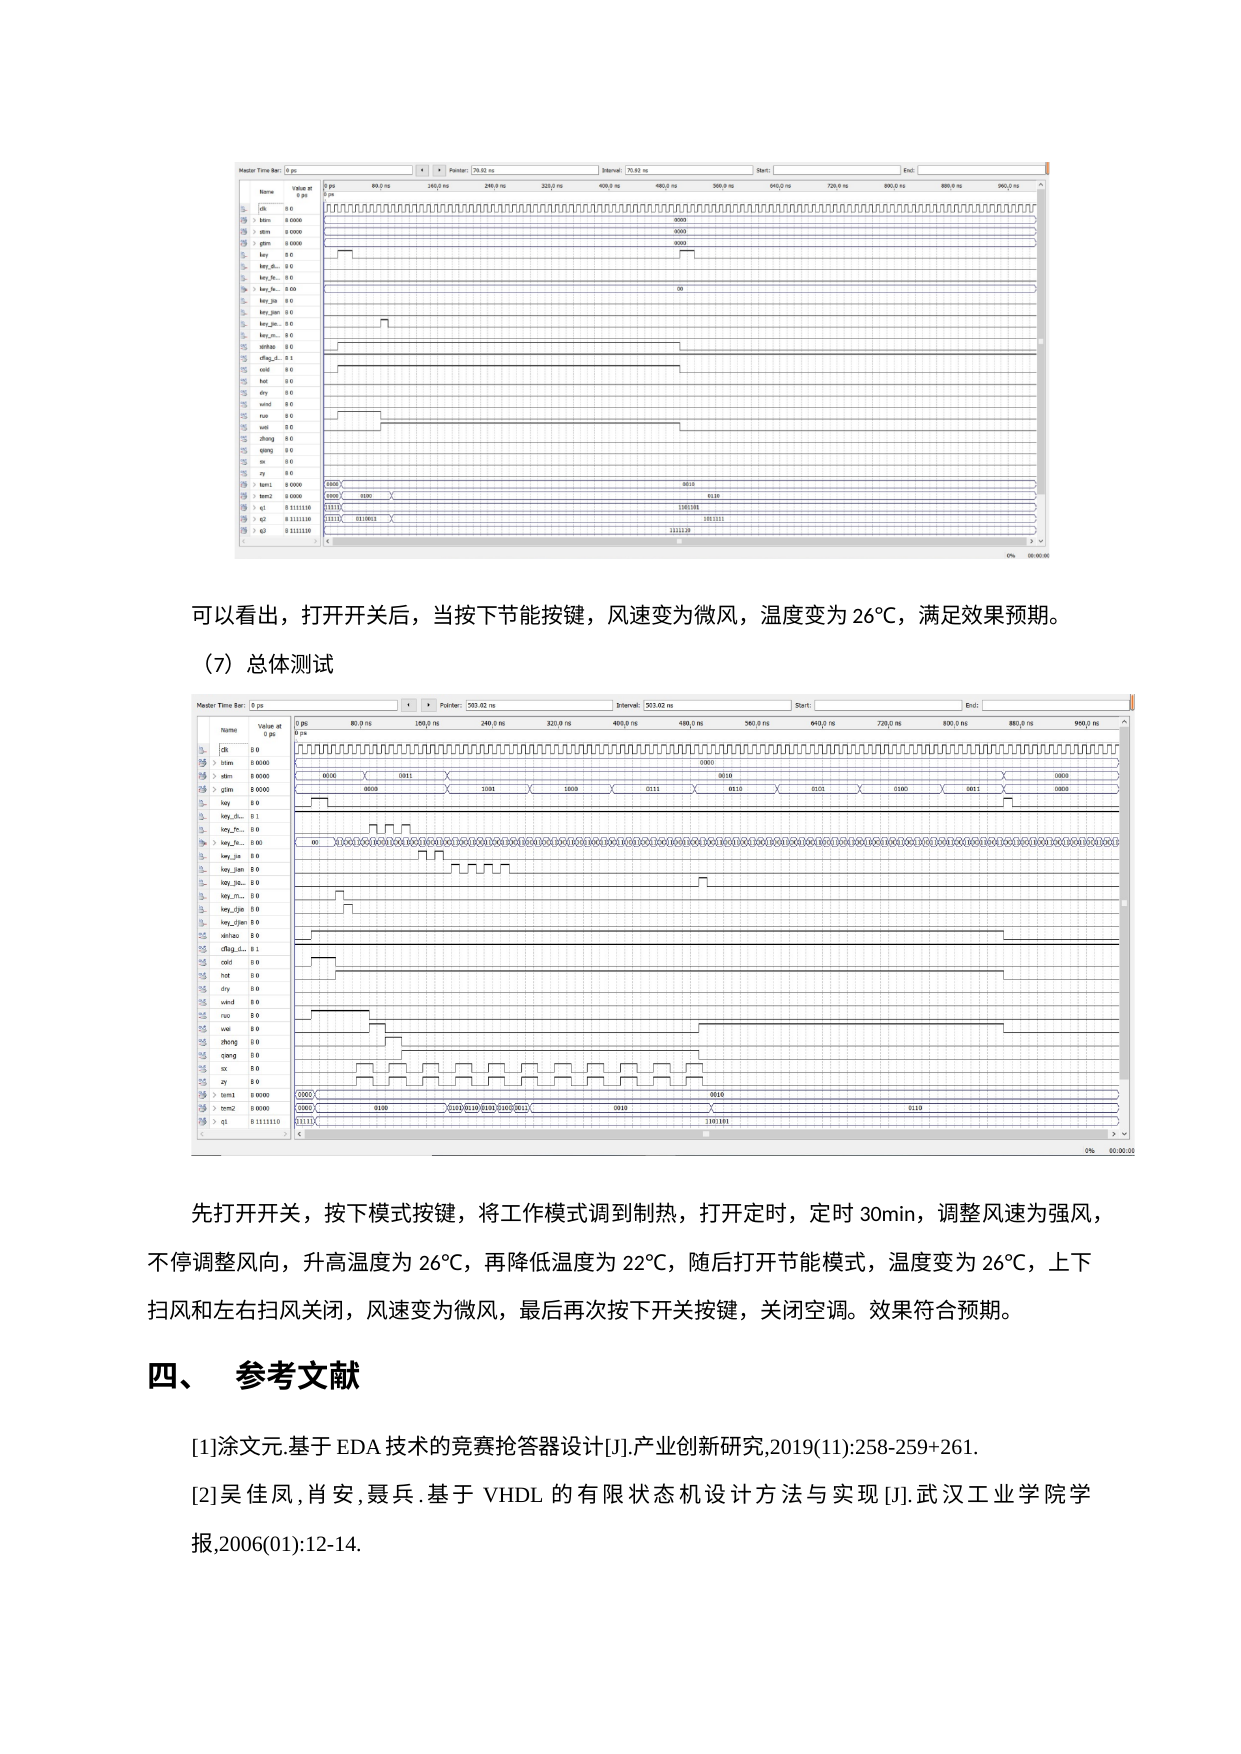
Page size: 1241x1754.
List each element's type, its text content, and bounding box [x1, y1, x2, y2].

picture [191, 694, 1135, 1156]
picture [234, 162, 1050, 559]
text 先打开开关，按下模式按键，将工作模式调到制热，打开定时，定时30min，调整风速为强风，不停调整风向，升高温度为26℃，再降低温度为22℃，随后打开节能模式，温度变为26℃，上下扫风和左右扫风关闭，风速变为微风，最后再次按下开关按键，关闭空调。效果符合预期。 [148, 1195, 1092, 1325]
list 总体测试 [191, 646, 1092, 679]
list 参考文献 [148, 1341, 1092, 1406]
text [2]吴佳凤,肖安,聂兵.基于VHDL的有限状态机设计方法与实现[J].武汉工业学院学报,2006(01):12-14. [191, 1477, 1092, 1558]
text 可以看出，打开开关后，当按下节能按键，风速变为微风，温度变为26℃，满足效果预期。 [148, 598, 1092, 630]
text [1]涂文元.基于EDA技术的竞赛抢答器设计[J].产业创新研究,2019(11):258-259+261. [191, 1429, 1092, 1461]
